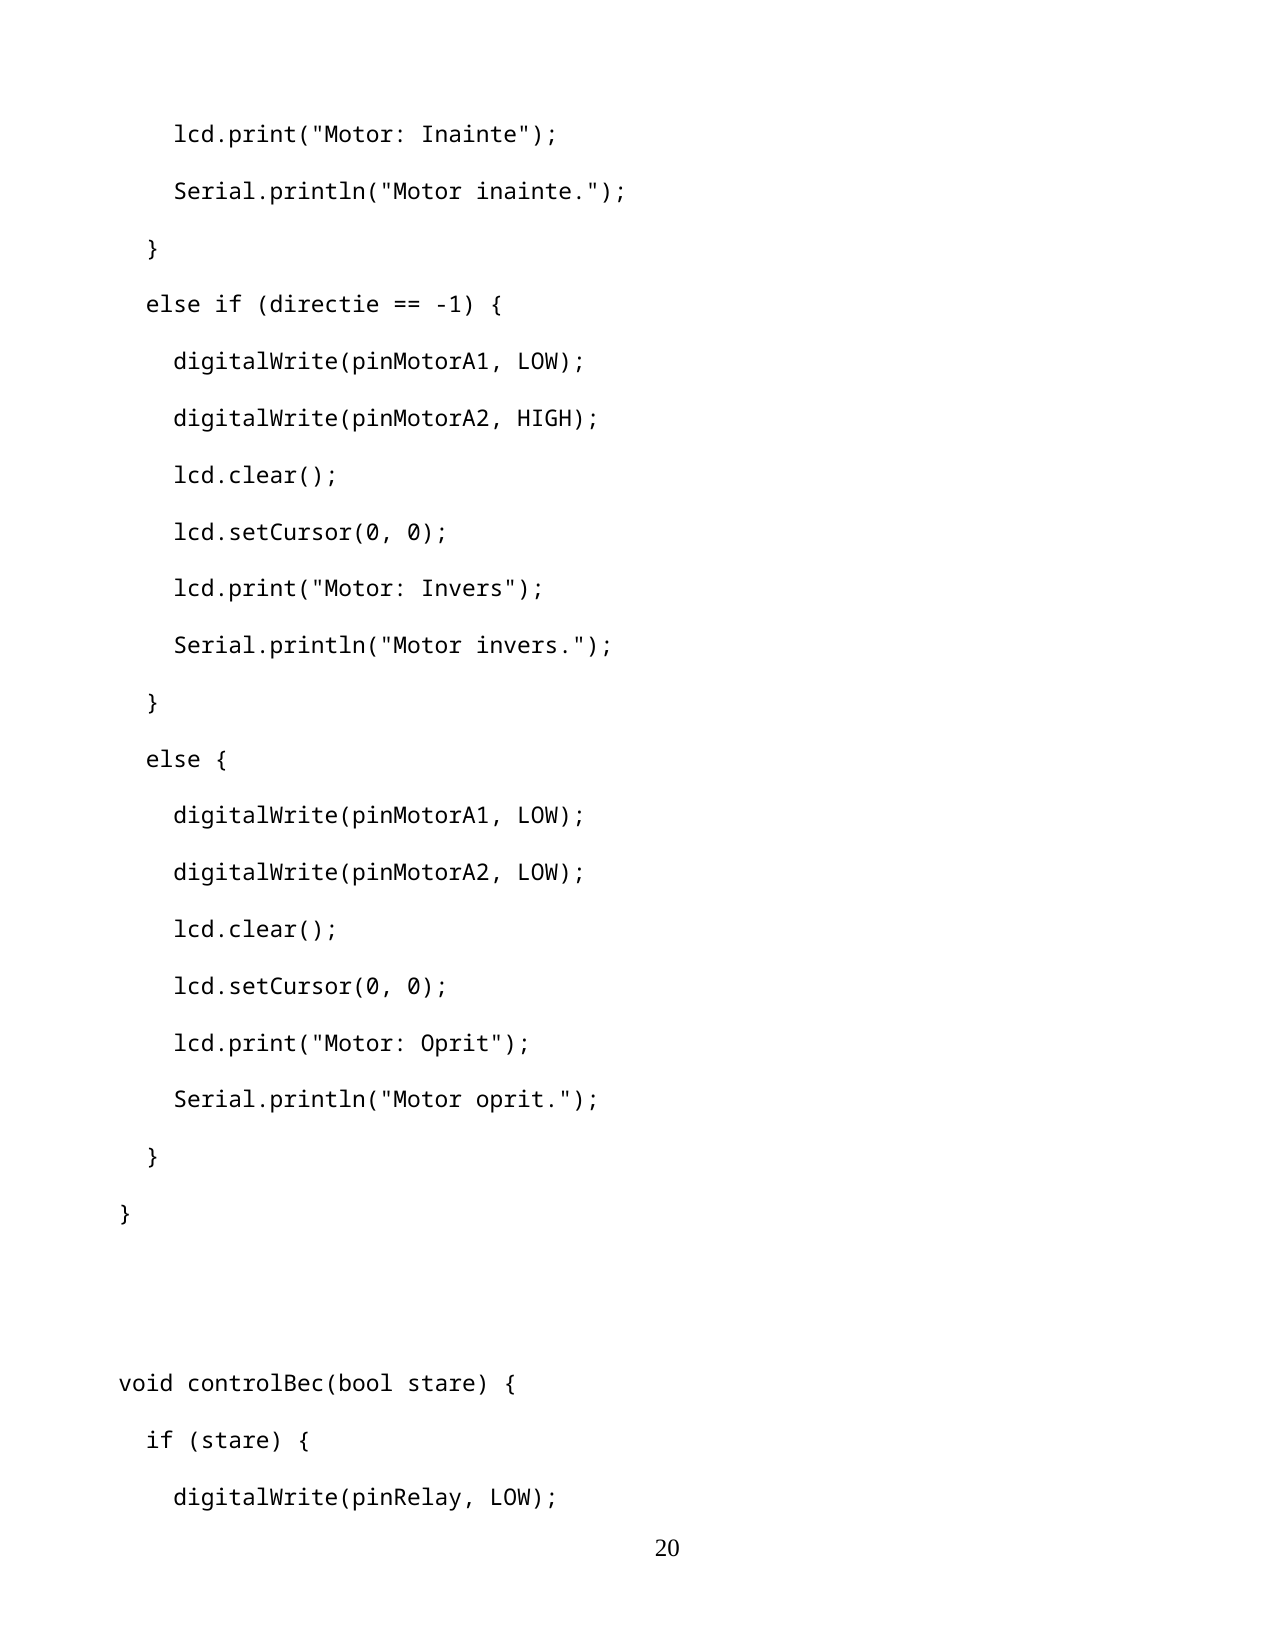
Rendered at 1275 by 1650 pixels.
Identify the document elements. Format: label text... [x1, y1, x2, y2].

text digitalWrite(pinMotorA2, HIGH); [118, 402, 1216, 433]
text lcd.setCursor(0, 0); [118, 516, 1216, 547]
text lcd.clear(); [118, 913, 1216, 944]
text digitalWrite(pinRelay, LOW); [118, 1481, 1216, 1512]
text lcd.print("Motor: Invers"); [118, 572, 1216, 603]
text lcd.setCursor(0, 0); [118, 970, 1216, 1001]
text digitalWrite(pinMotorA1, LOW); [118, 799, 1216, 831]
text Serial.println("Motor oprit."); [118, 1083, 1216, 1114]
text Serial.println("Motor inainte."); [118, 175, 1216, 206]
text else { [118, 743, 1216, 774]
text if (stare) { [118, 1424, 1216, 1455]
text Serial.println("Motor invers."); [118, 629, 1216, 660]
text lcd.print("Motor: Oprit"); [118, 1026, 1216, 1058]
text } [118, 232, 1216, 263]
text } [118, 686, 1216, 717]
text lcd.clear(); [118, 459, 1216, 490]
text } [118, 1197, 1216, 1228]
text } [118, 1140, 1216, 1171]
text void controlBec(bool stare) { [118, 1367, 1216, 1398]
text lcd.print("Motor: Inainte"); [118, 118, 1216, 149]
text digitalWrite(pinMotorA1, LOW); [118, 345, 1216, 376]
text else if (directie == -1) { [118, 288, 1216, 320]
text digitalWrite(pinMotorA2, LOW); [118, 856, 1216, 887]
